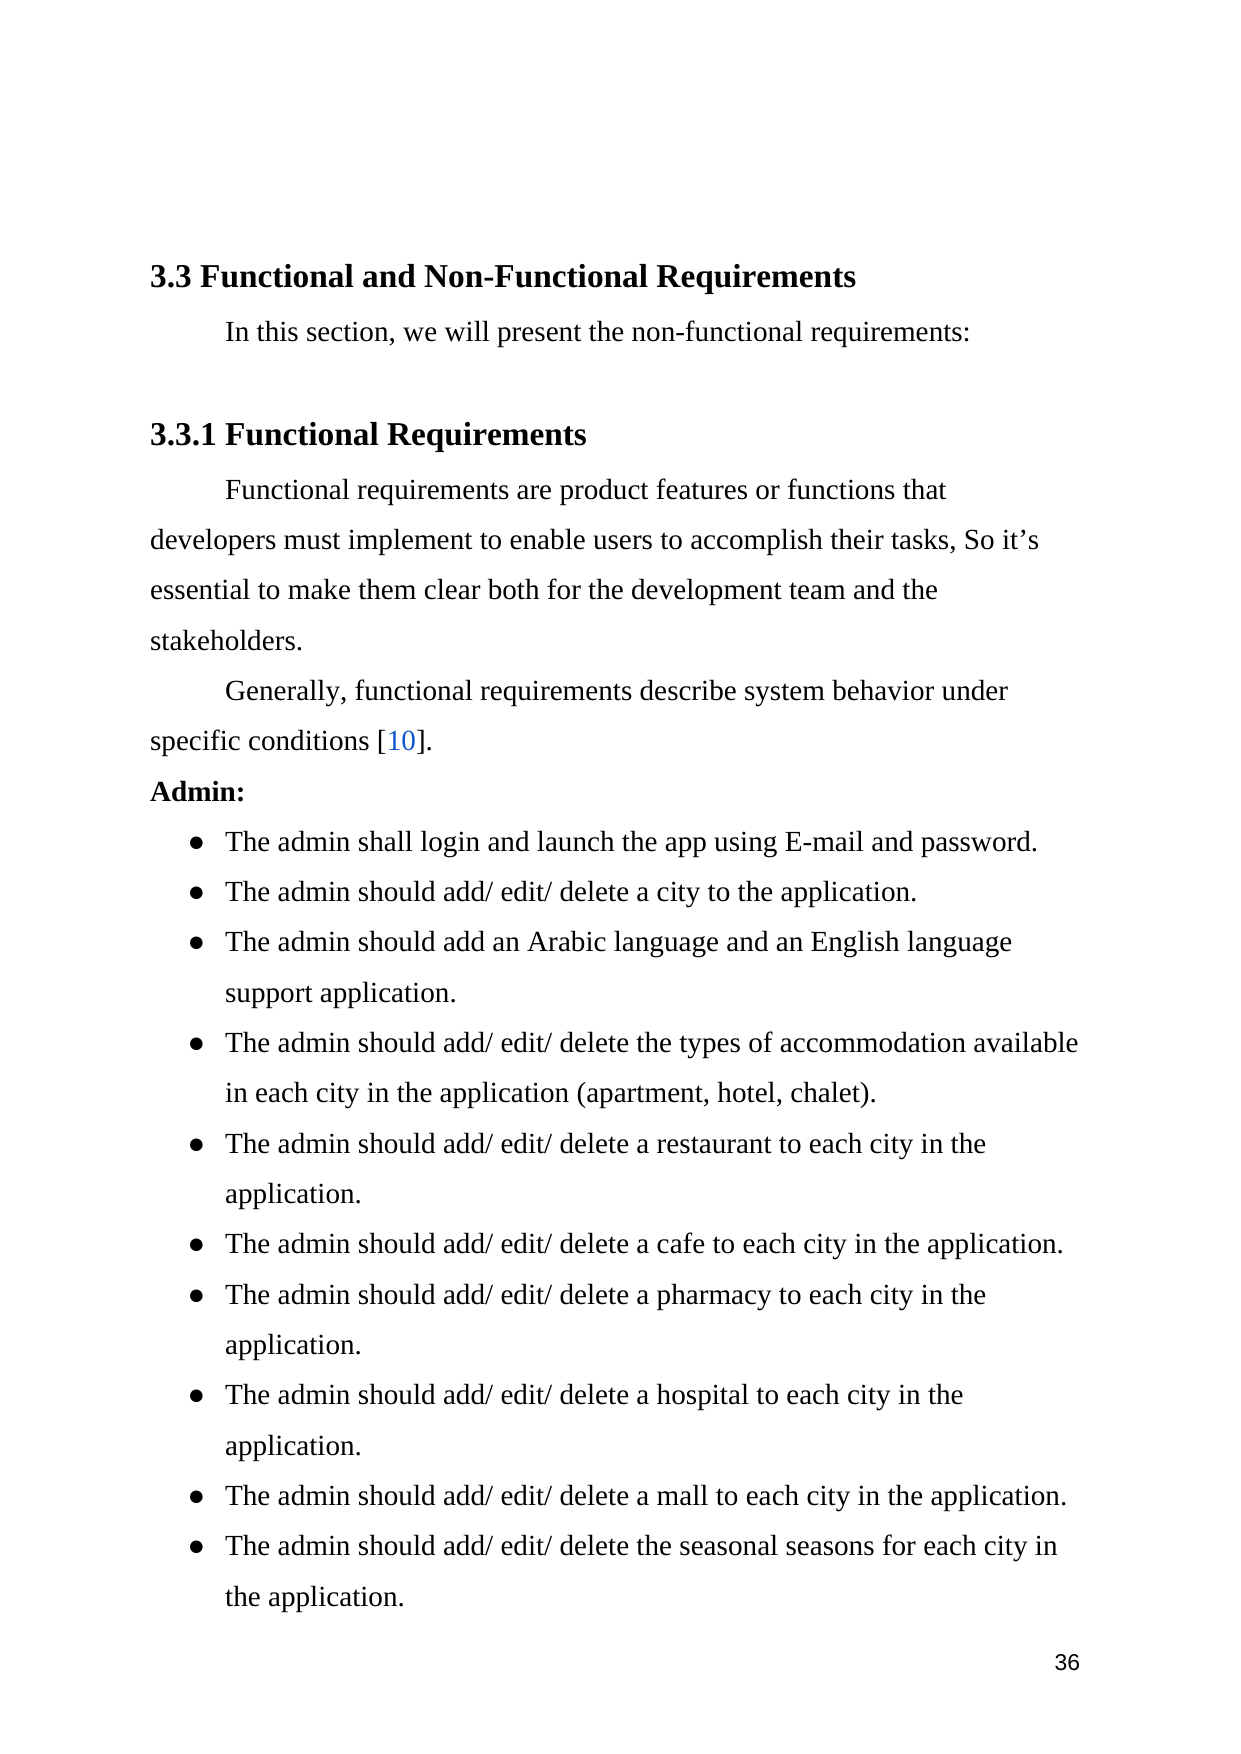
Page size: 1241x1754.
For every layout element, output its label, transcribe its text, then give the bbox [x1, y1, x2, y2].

list The admin shall login and launch the app using E-mail and password. [187, 824, 1080, 857]
text 3.3.1 Functional Requirements [150, 414, 1080, 453]
list The admin should add an Arabic language and an English language support application. [187, 924, 1080, 1008]
list The admin should add/ edit/ delete a city to the application. [187, 874, 1080, 908]
text Functional requirements are product features or functions that developers must implement to enable users to accomplish their tasks, So it’s essential to make them clear both for the development team and the stakeholders. [150, 472, 1080, 656]
list The admin should add/ edit/ delete the seasonal seasons for each city in the application. [187, 1528, 1080, 1612]
list The admin should add/ edit/ delete a pharmacy to each city in the application. [187, 1277, 1080, 1361]
list The admin should add/ edit/ delete a cafe to each city in the application. [187, 1226, 1080, 1260]
list The admin should add/ edit/ delete a restaurant to each city in the application. [187, 1126, 1080, 1210]
list The admin should add/ edit/ delete a hospital to each city in the application. [187, 1377, 1080, 1461]
list The admin should add/ edit/ delete the types of accommodation available in each city in the application (apartment, hotel, chalet). [187, 1025, 1080, 1109]
text In this section, we will present the non-functional requirements: [150, 314, 1080, 347]
text Generally, functional requirements describe system behavior under specific conditions [10]. [150, 673, 1080, 757]
text Admin: [150, 774, 1080, 807]
list The admin should add/ edit/ delete a mall to each city in the application. [187, 1478, 1080, 1512]
text 3.3 Functional and Non-Functional Requirements [150, 256, 1080, 294]
